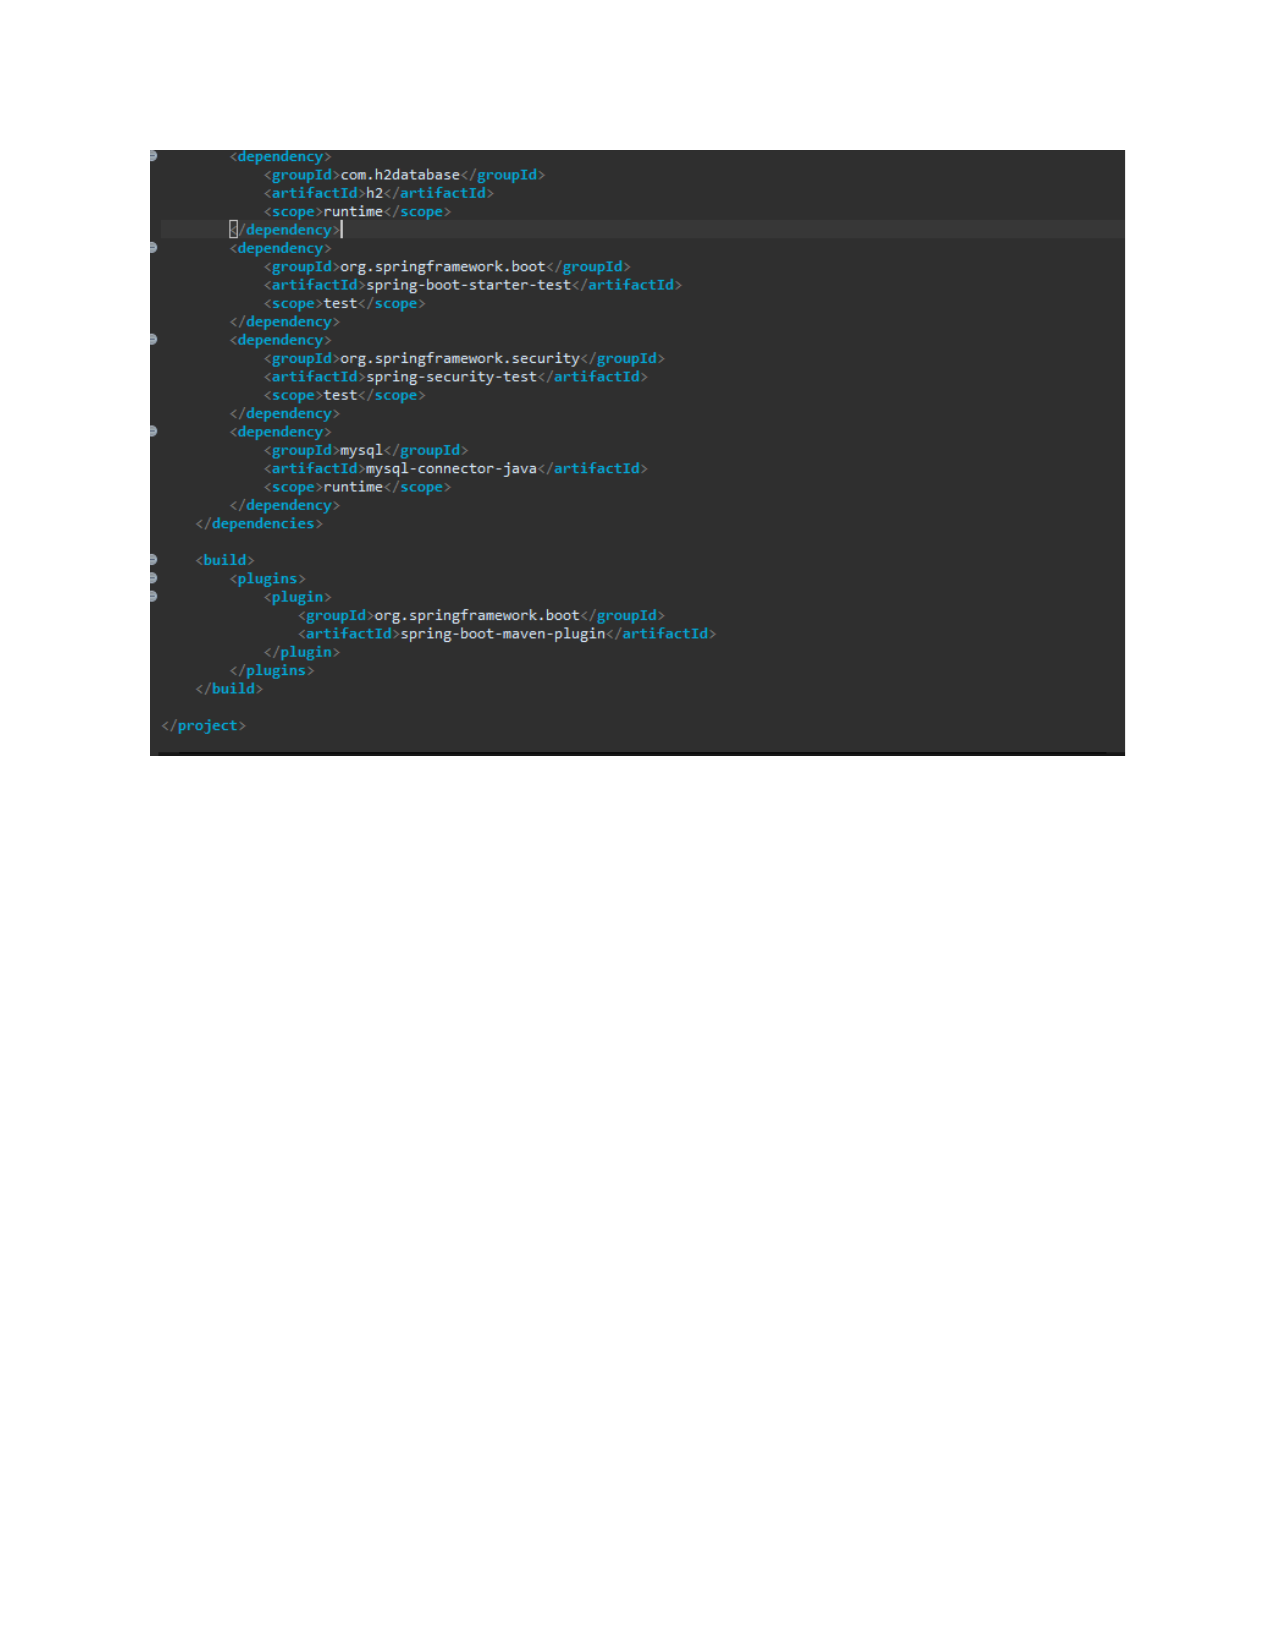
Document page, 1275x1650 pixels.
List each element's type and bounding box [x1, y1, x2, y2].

picture [150, 150, 1125, 756]
